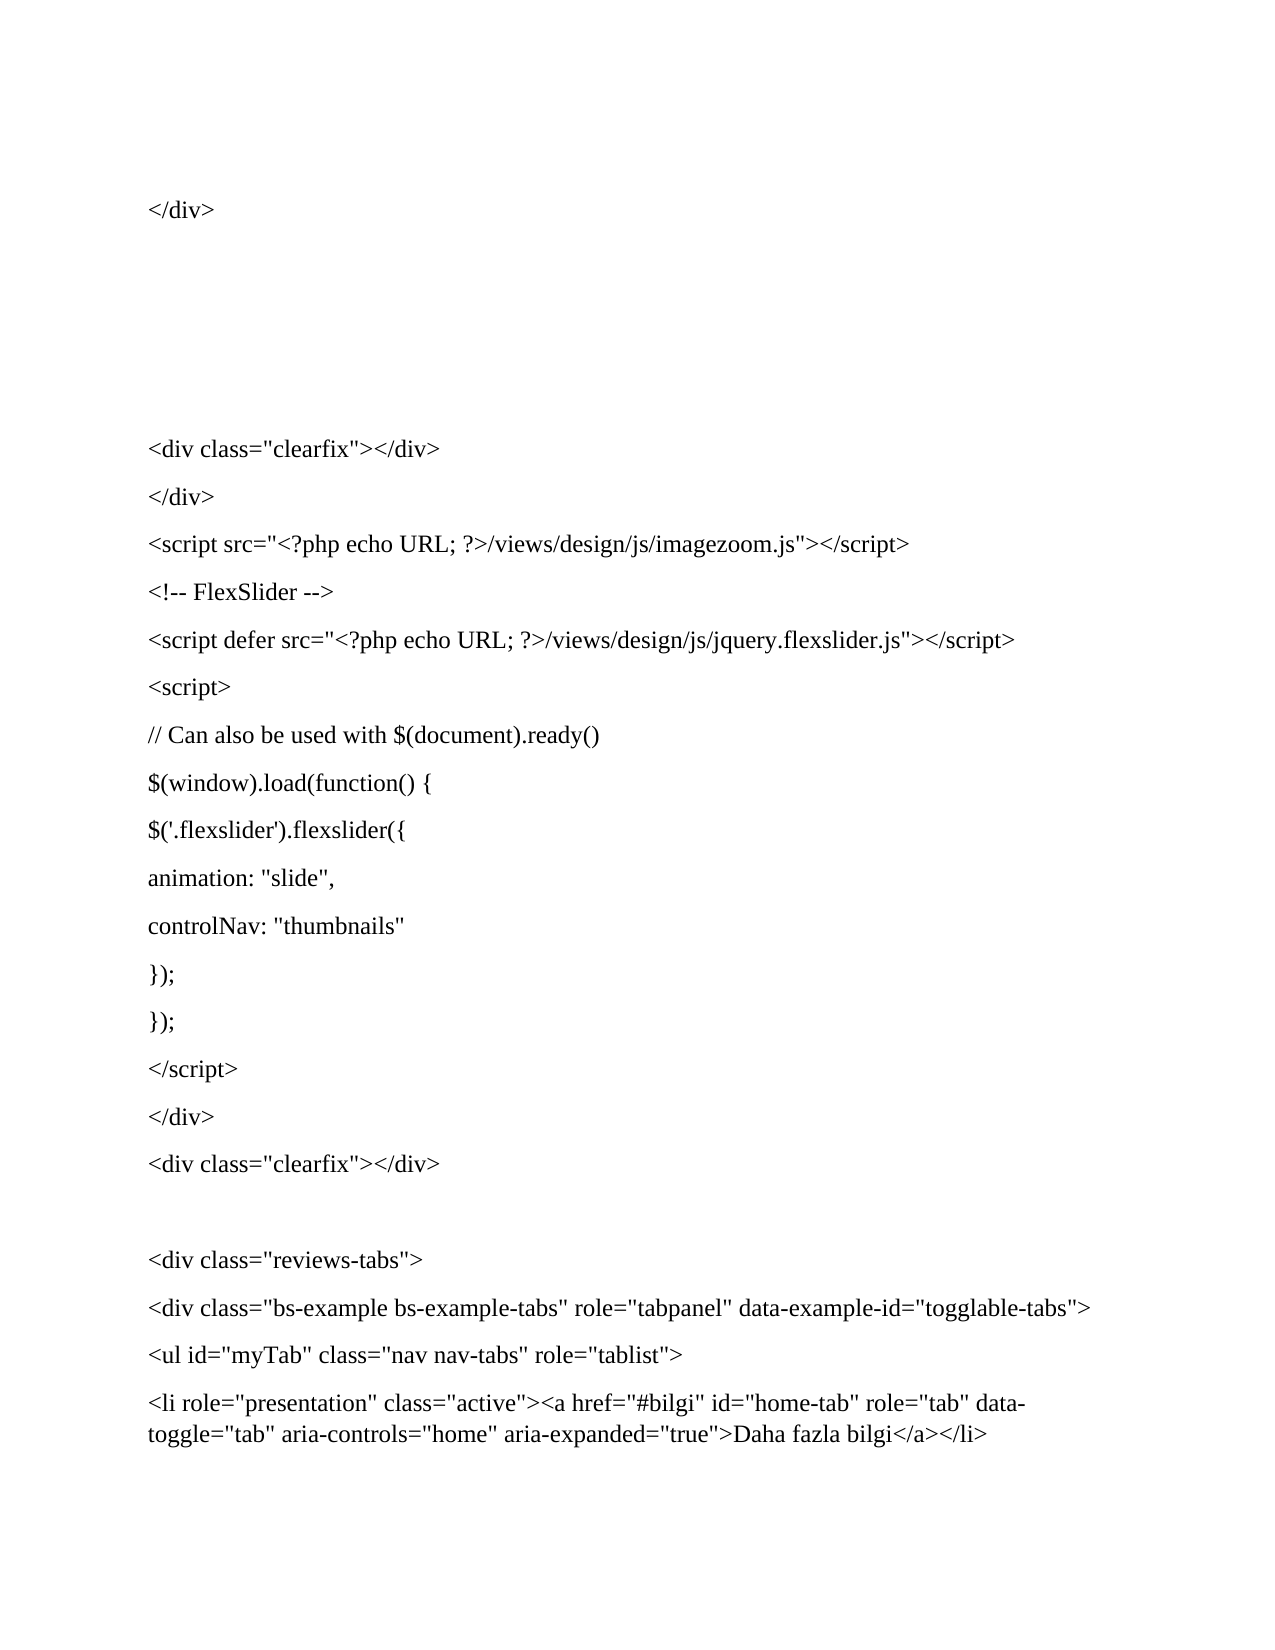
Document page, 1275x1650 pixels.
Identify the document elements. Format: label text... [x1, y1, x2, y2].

text <div class="reviews-tabs"> [148, 1245, 1127, 1274]
text <script defer src="<?php echo URL; ?>/views/design/js/jquery.flexslider.js"></script> [148, 625, 1127, 653]
text controlNav: "thumbnails" [148, 911, 1127, 940]
text </div> [148, 1102, 1127, 1131]
text <div class="clearfix"></div> [148, 1149, 1127, 1178]
text }); [148, 959, 1127, 987]
text $('.flexslider').flexslider({ [148, 816, 1127, 844]
text </div> [148, 195, 1127, 224]
text <script src="<?php echo URL; ?>/views/design/js/imagezoom.js"></script> [148, 529, 1127, 558]
text }); [148, 1006, 1127, 1035]
text animation: "slide", [148, 863, 1127, 892]
text </div> [148, 482, 1127, 510]
text $(window).load(function() { [148, 768, 1127, 797]
text <ul id="myTab" class="nav nav-tabs" role="tablist"> [148, 1340, 1127, 1369]
text <script> [148, 672, 1127, 701]
text // Can also be used with $(document).ready() [148, 720, 1127, 749]
text <div class="bs-example bs-example-tabs" role="tabpanel" data-example-id="togglable-tabs"> [148, 1293, 1127, 1321]
text <!-- FlexSlider --> [148, 577, 1127, 606]
text <li role="presentation" class="active"><a href="#bilgi" id="home-tab" role="tab" data-toggle="tab" aria-controls="home" aria-expanded="true">Daha fazla bilgi</a></li> [148, 1388, 1127, 1448]
text </script> [148, 1054, 1127, 1083]
text <div class="clearfix"></div> [148, 434, 1127, 463]
